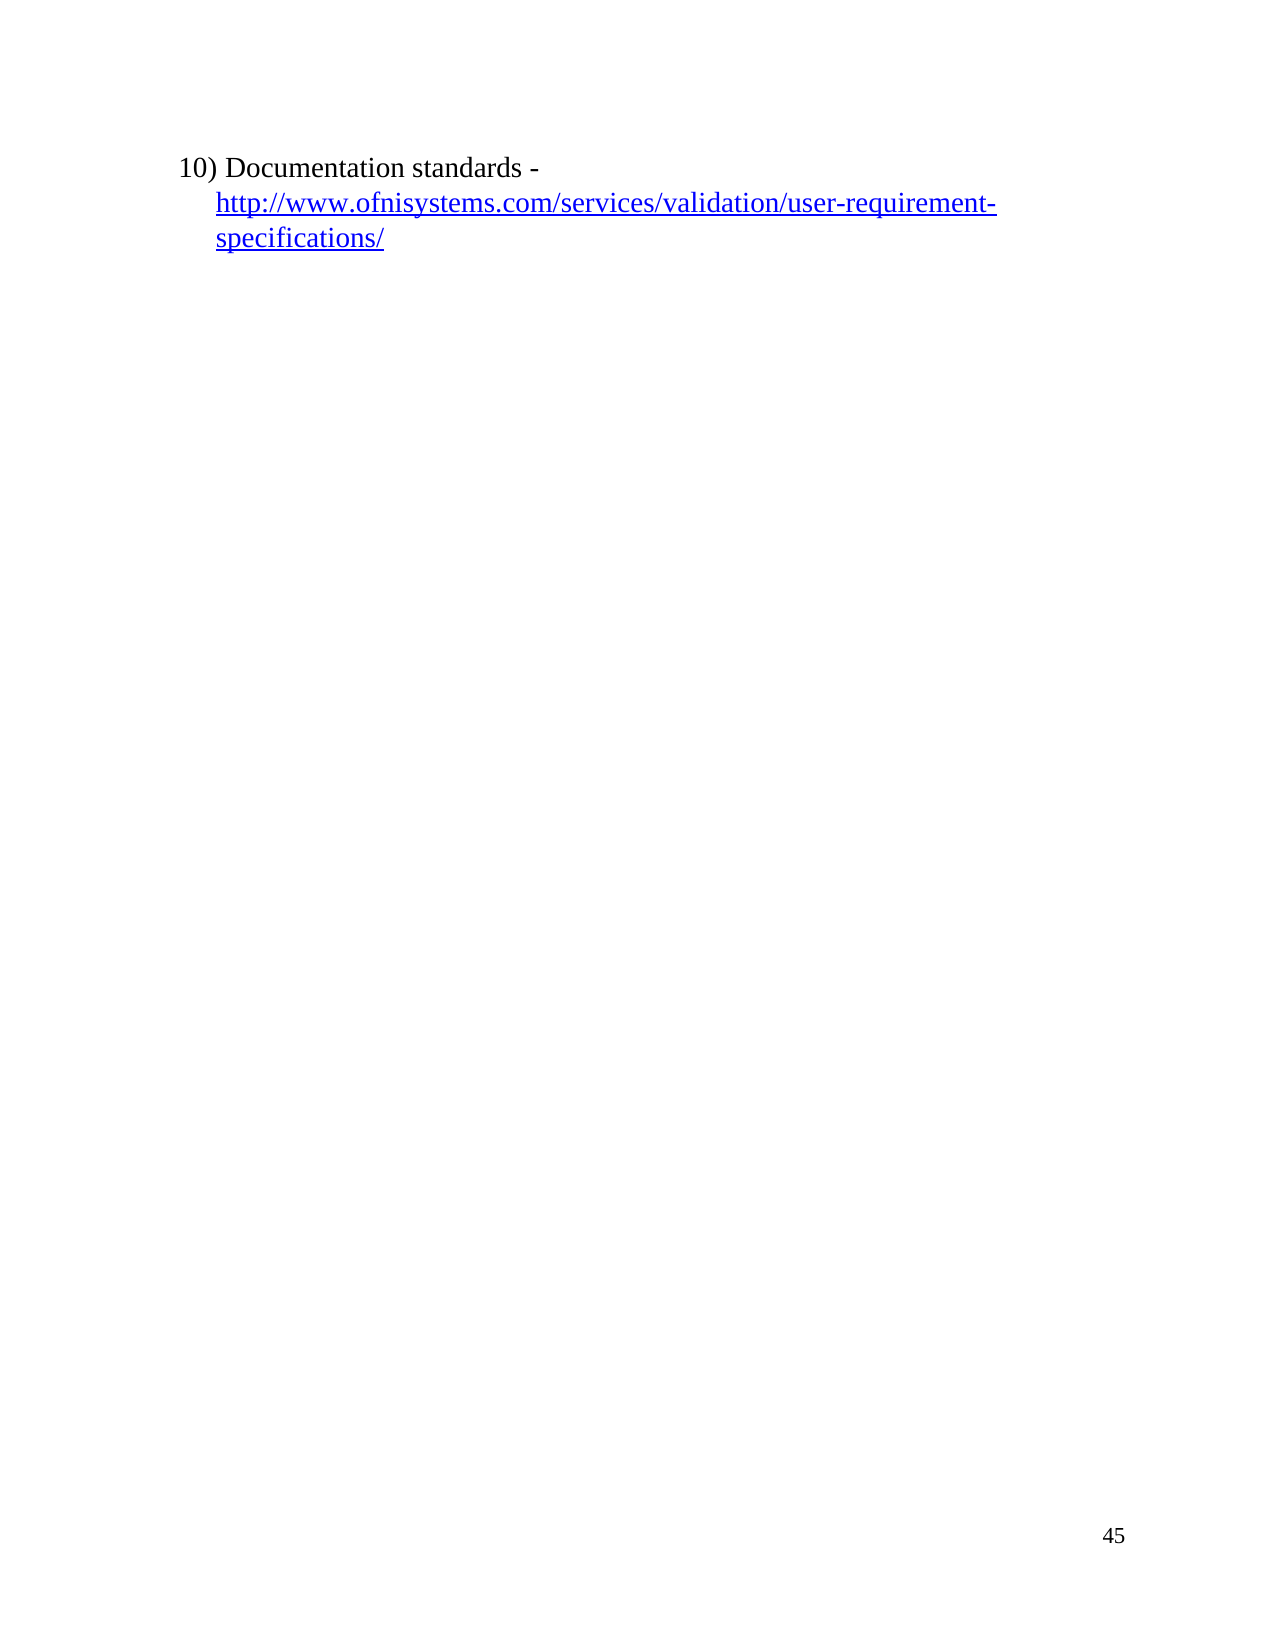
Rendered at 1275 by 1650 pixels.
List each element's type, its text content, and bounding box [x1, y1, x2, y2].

list Documentation standards - http://www.ofnisystems.com/services/validation/user-requirement-specifications/ [178, 150, 1125, 254]
